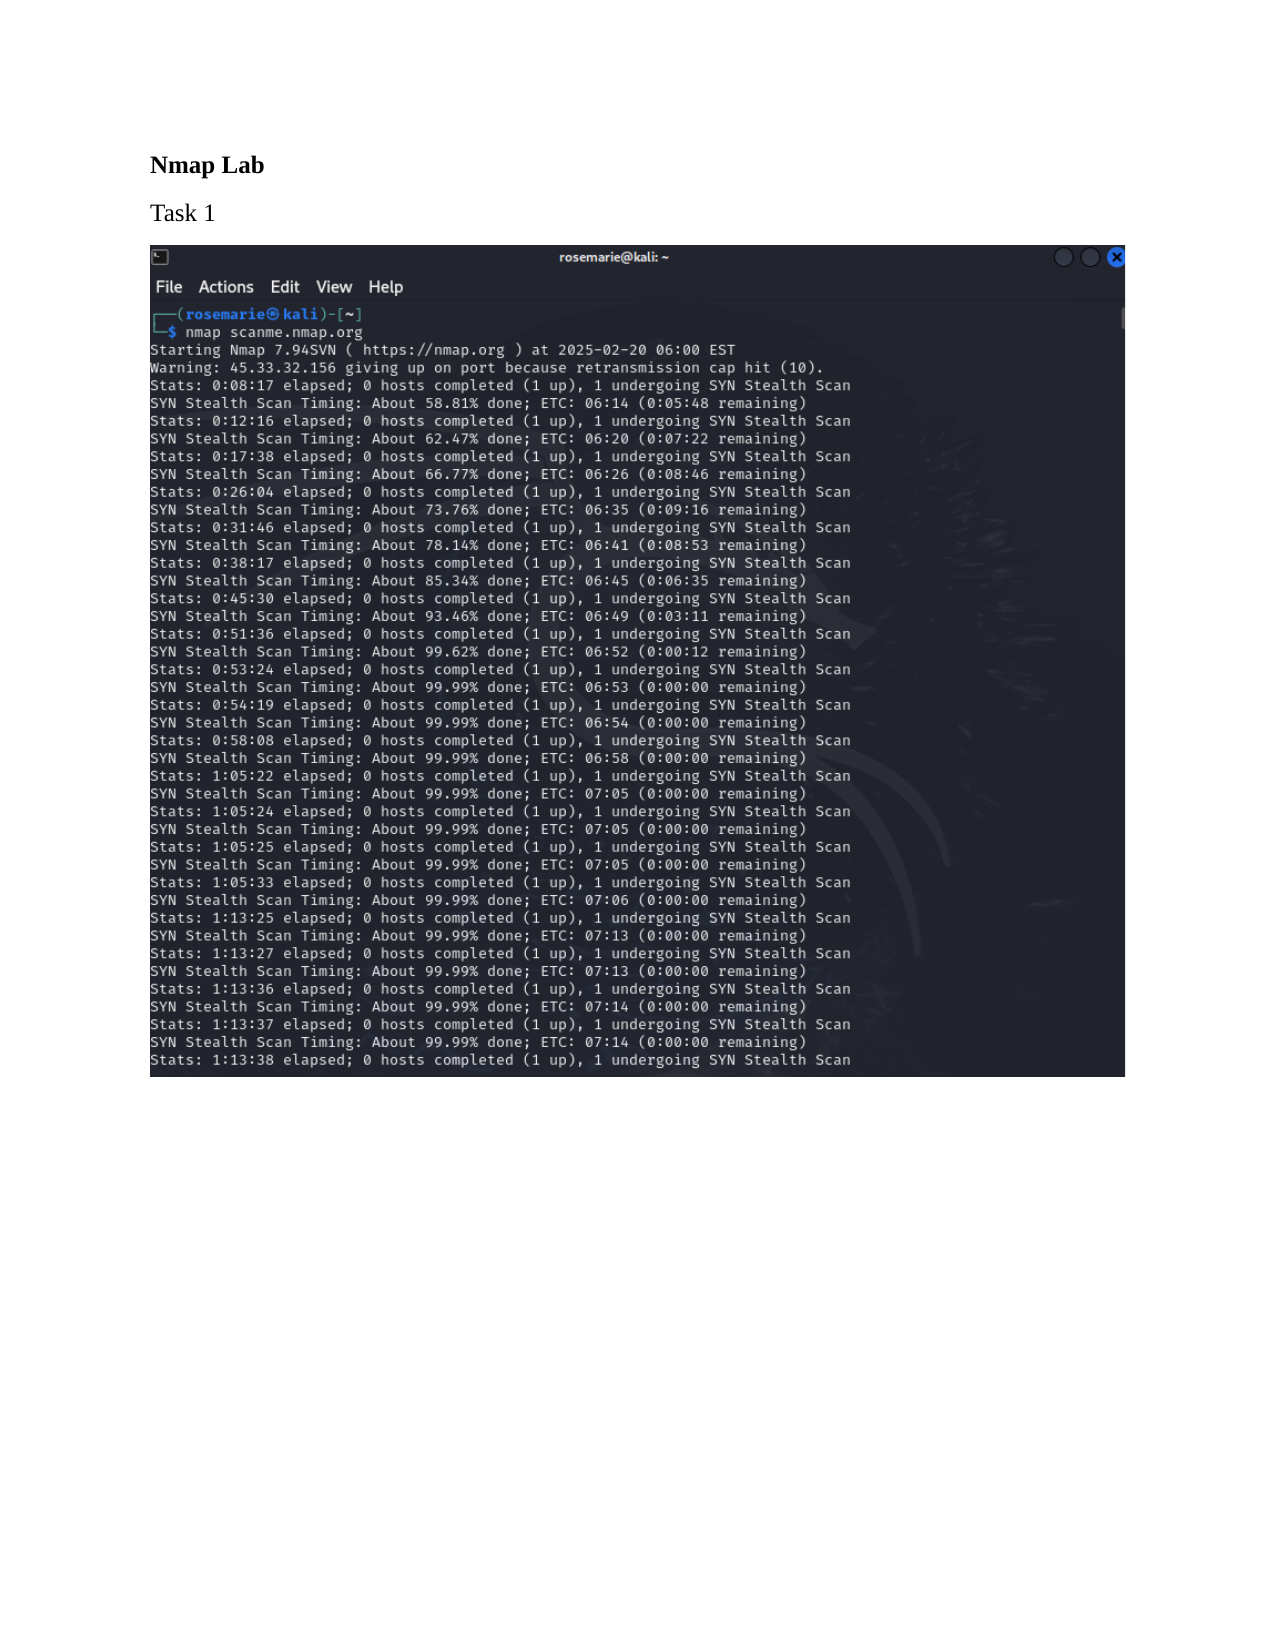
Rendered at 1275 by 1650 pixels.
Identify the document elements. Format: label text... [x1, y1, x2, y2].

picture [150, 245, 1125, 1077]
text Task 1 [150, 198, 1125, 226]
text Nmap Lab [150, 150, 1125, 179]
